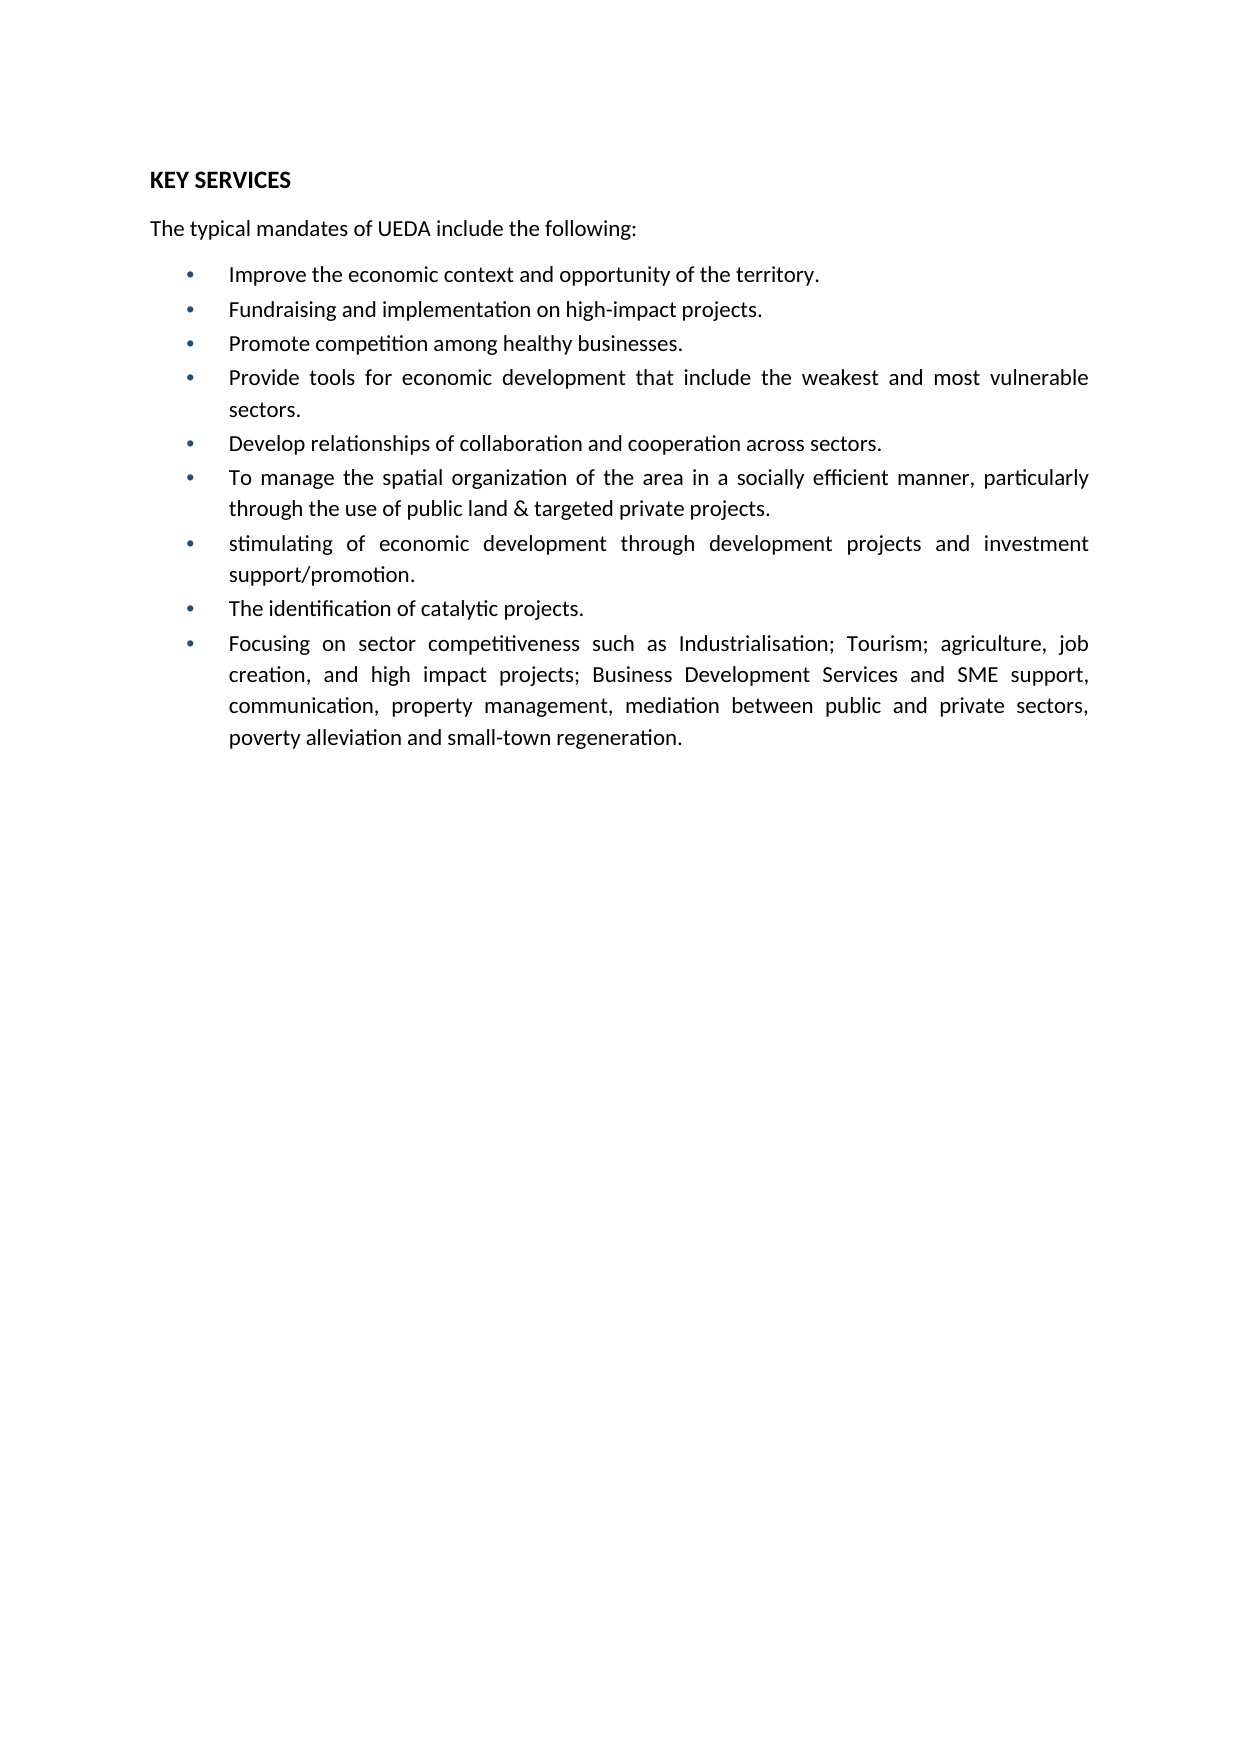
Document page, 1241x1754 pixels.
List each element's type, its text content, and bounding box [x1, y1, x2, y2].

list To manage the spatial organization of the area in a socially efficient manner, particularly through the use of public land & targeted private projects. [186, 463, 1090, 523]
list Promote competition among healthy businesses. [186, 329, 1090, 357]
list Focusing on sector competitiveness such as Industrialisation; Tourism; agriculture, job creation, and high impact projects; Business Development Services and SME support, communication, property management, mediation between public and private sectors, poverty alleviation and small-town regeneration. [186, 629, 1090, 751]
list Develop relationships of collaboration and cooperation across sectors. [186, 429, 1090, 457]
list Improve the economic context and opportunity of the territory. [186, 261, 1090, 288]
list Provide tools for economic development that include the weakest and most vulnerable sectors. [186, 363, 1090, 423]
list Fundraising and implementation on high-impact projects. [186, 295, 1090, 323]
text KEY SERVICES [150, 164, 1090, 194]
list stimulating of economic development through development projects and investment support/promotion. [186, 529, 1090, 588]
list The identification of catalytic projects. [186, 594, 1090, 622]
text The typical mandates of UEDA include the following: [150, 214, 1090, 242]
